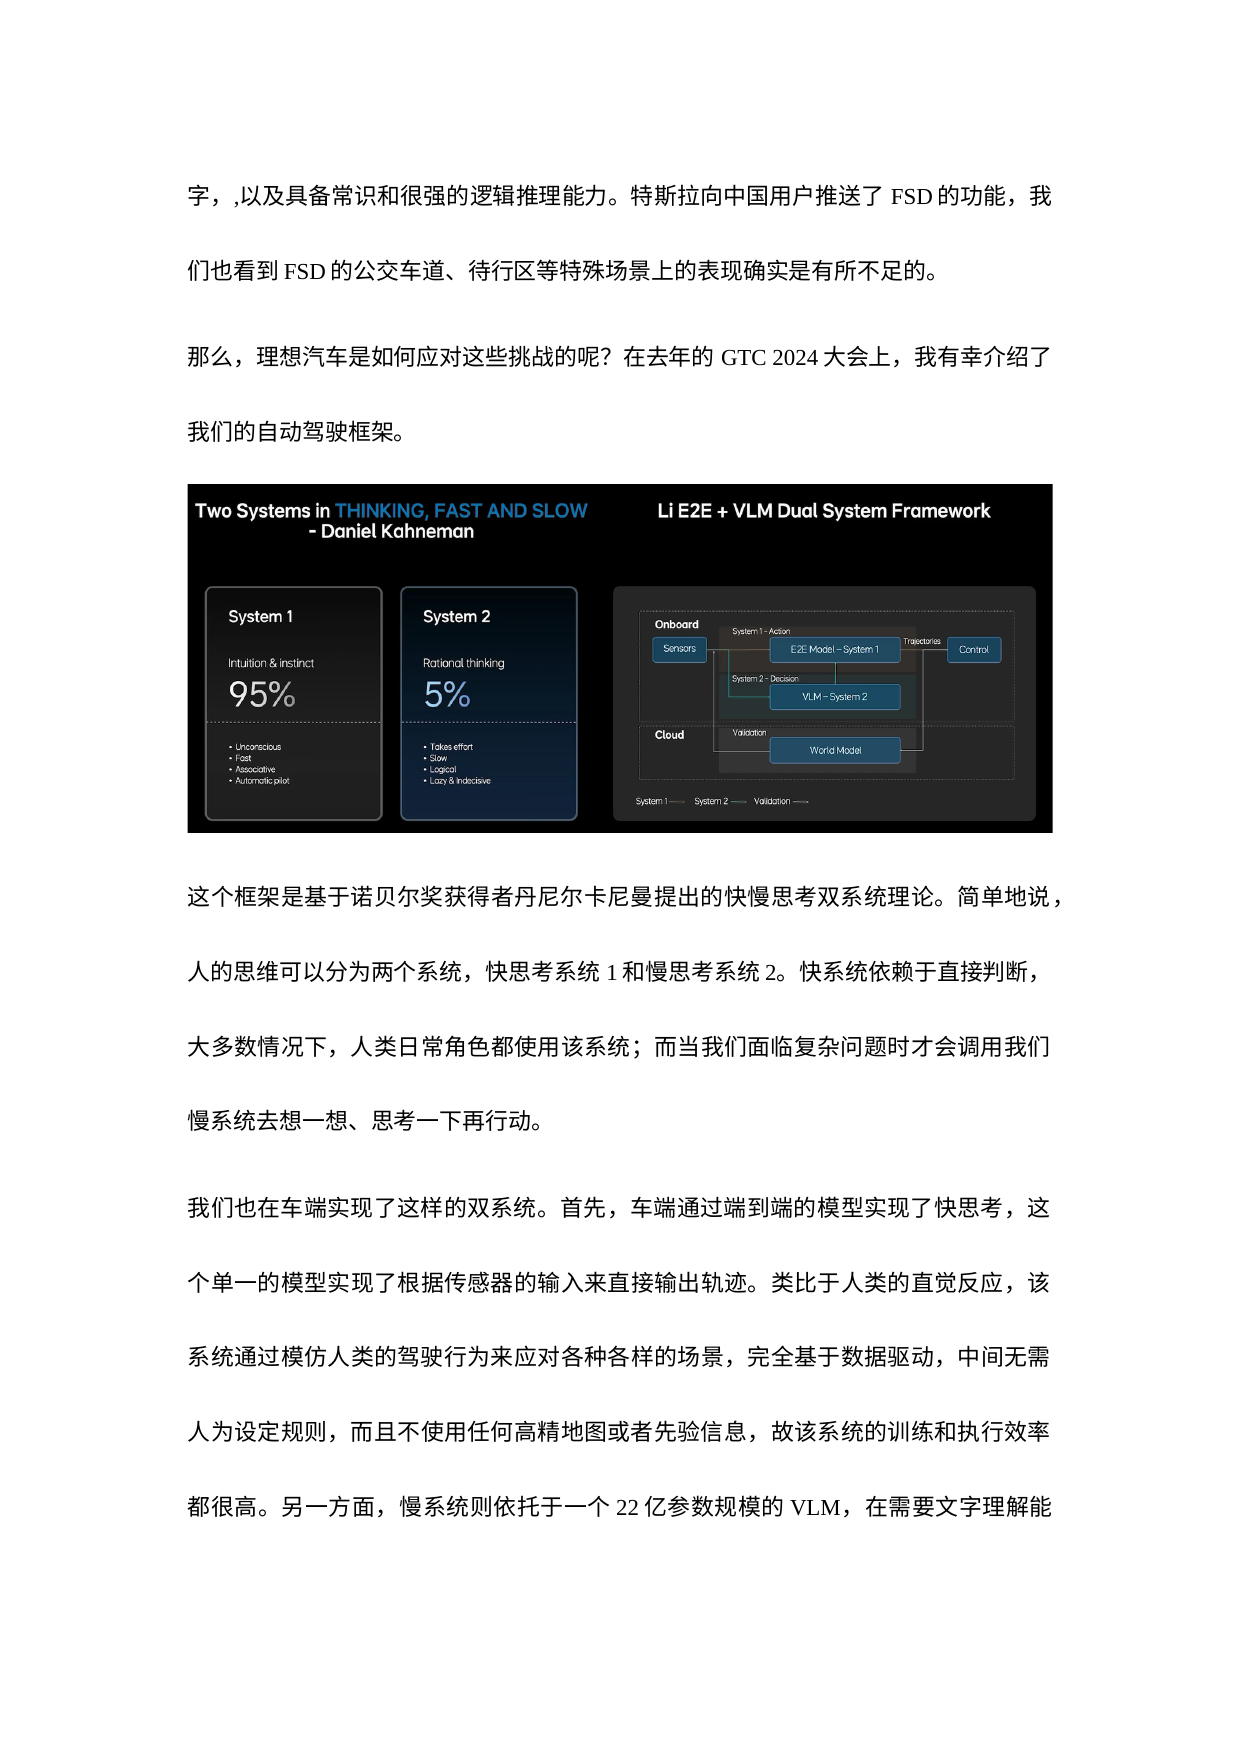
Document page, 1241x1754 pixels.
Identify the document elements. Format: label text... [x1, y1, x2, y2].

text 这个框架是基于诺贝尔奖获得者丹尼尔卡尼曼提出的快慢思考双系统理论。简单地说，人的思维可以分为两个系统，快思考系统1和慢思考系统2。快系统依赖于直接判断，大多数情况下，人类日常角色都使用该系统；而当我们面临复杂问题时才会调用我们慢系统去想一想、思考一下再行动。 [187, 863, 1053, 1152]
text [187, 162, 1053, 302]
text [187, 1174, 1053, 1538]
text 那么，理想汽车是如何应对这些挑战的呢？在去年的GTC 2024大会上，我有幸介绍了我们的自动驾驶框架。 [187, 323, 1053, 463]
picture [187, 484, 1053, 833]
